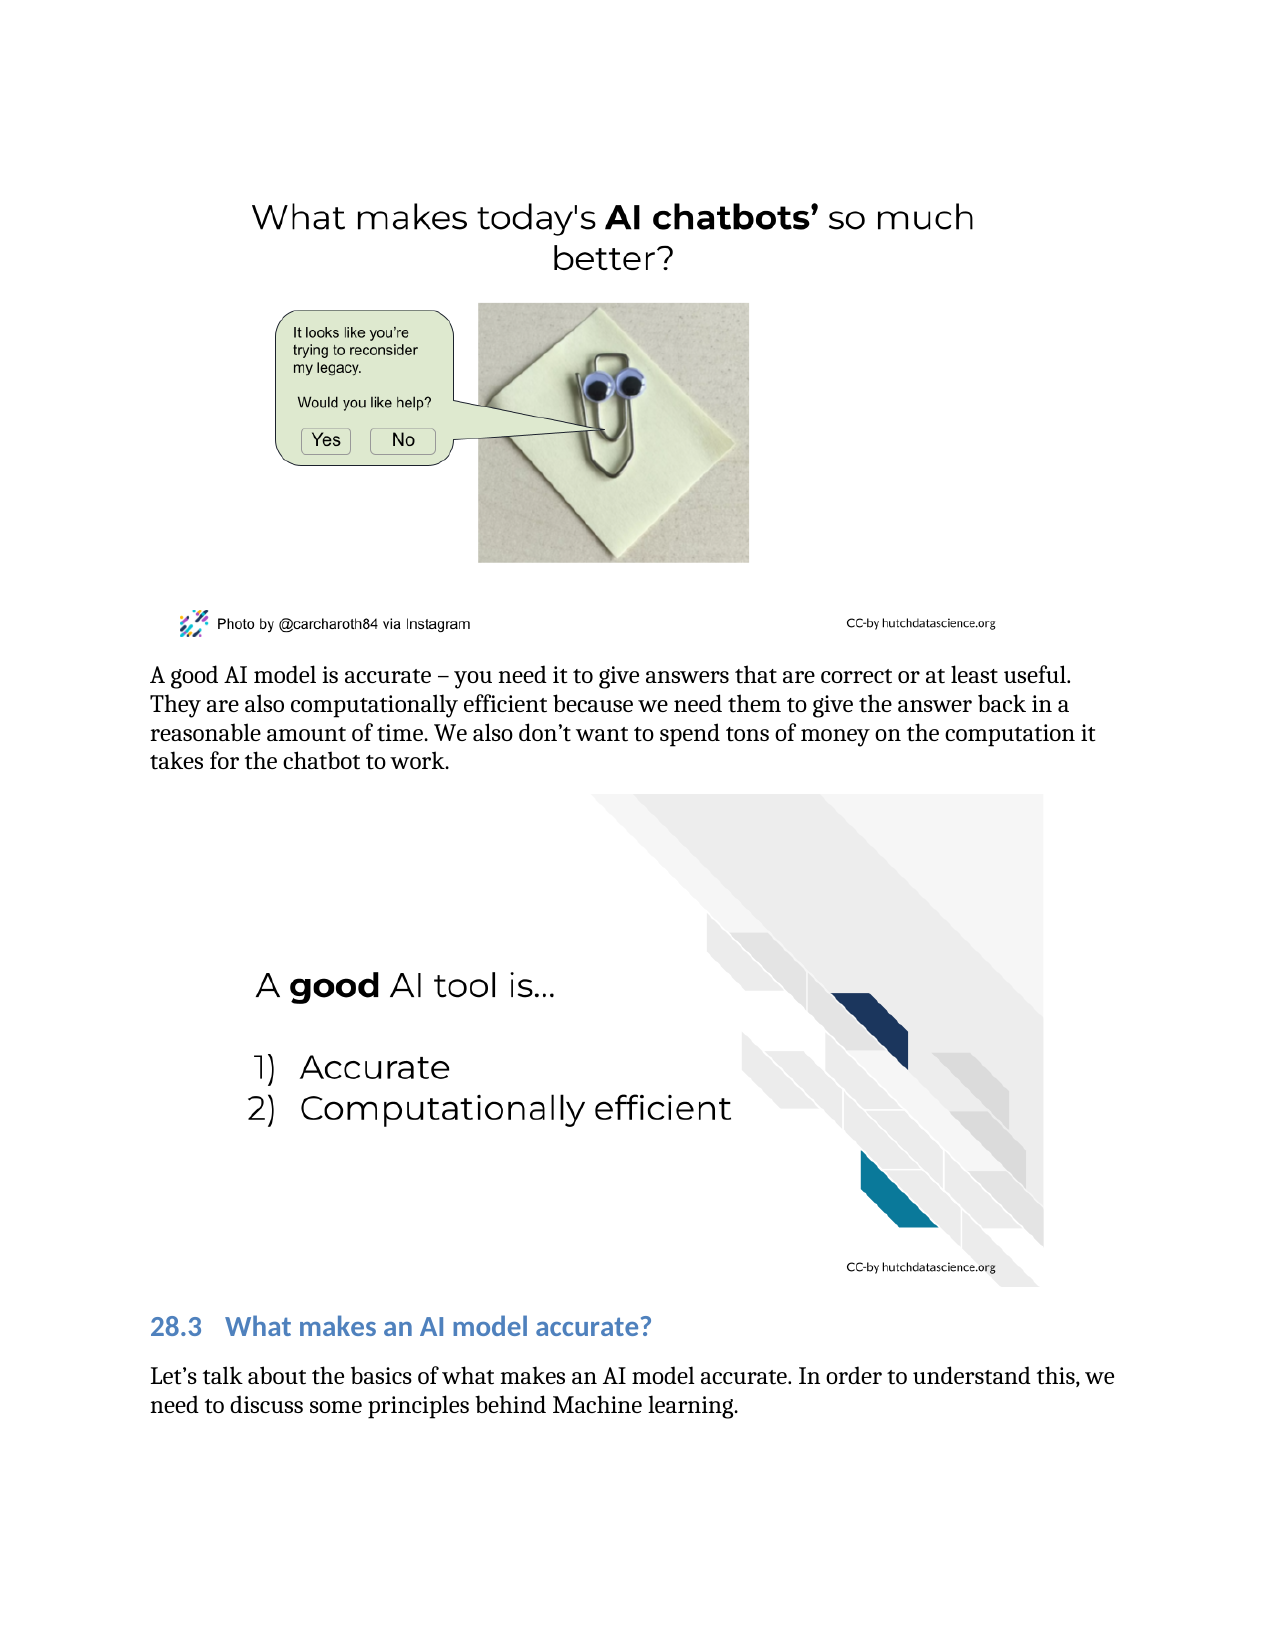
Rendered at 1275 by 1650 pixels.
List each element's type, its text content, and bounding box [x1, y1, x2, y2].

picture [168, 794, 1044, 1287]
subtitle 28.3 What makes an AI model accurate? [150, 1308, 1125, 1343]
text A good AI model is accurate – you need it to give answers that are correct or at least useful. They are also computationally efficient because we need them to give the answer back in a reasonable amount of time. We also don’t want to spend tons of money on the computation it takes for the chatbot to work. [150, 661, 1125, 776]
text Let’s talk about the basics of what makes an AI model accurate. In order to understand this, we need to discuss some principles behind Machine learning. [150, 1362, 1125, 1419]
picture [168, 150, 1044, 643]
